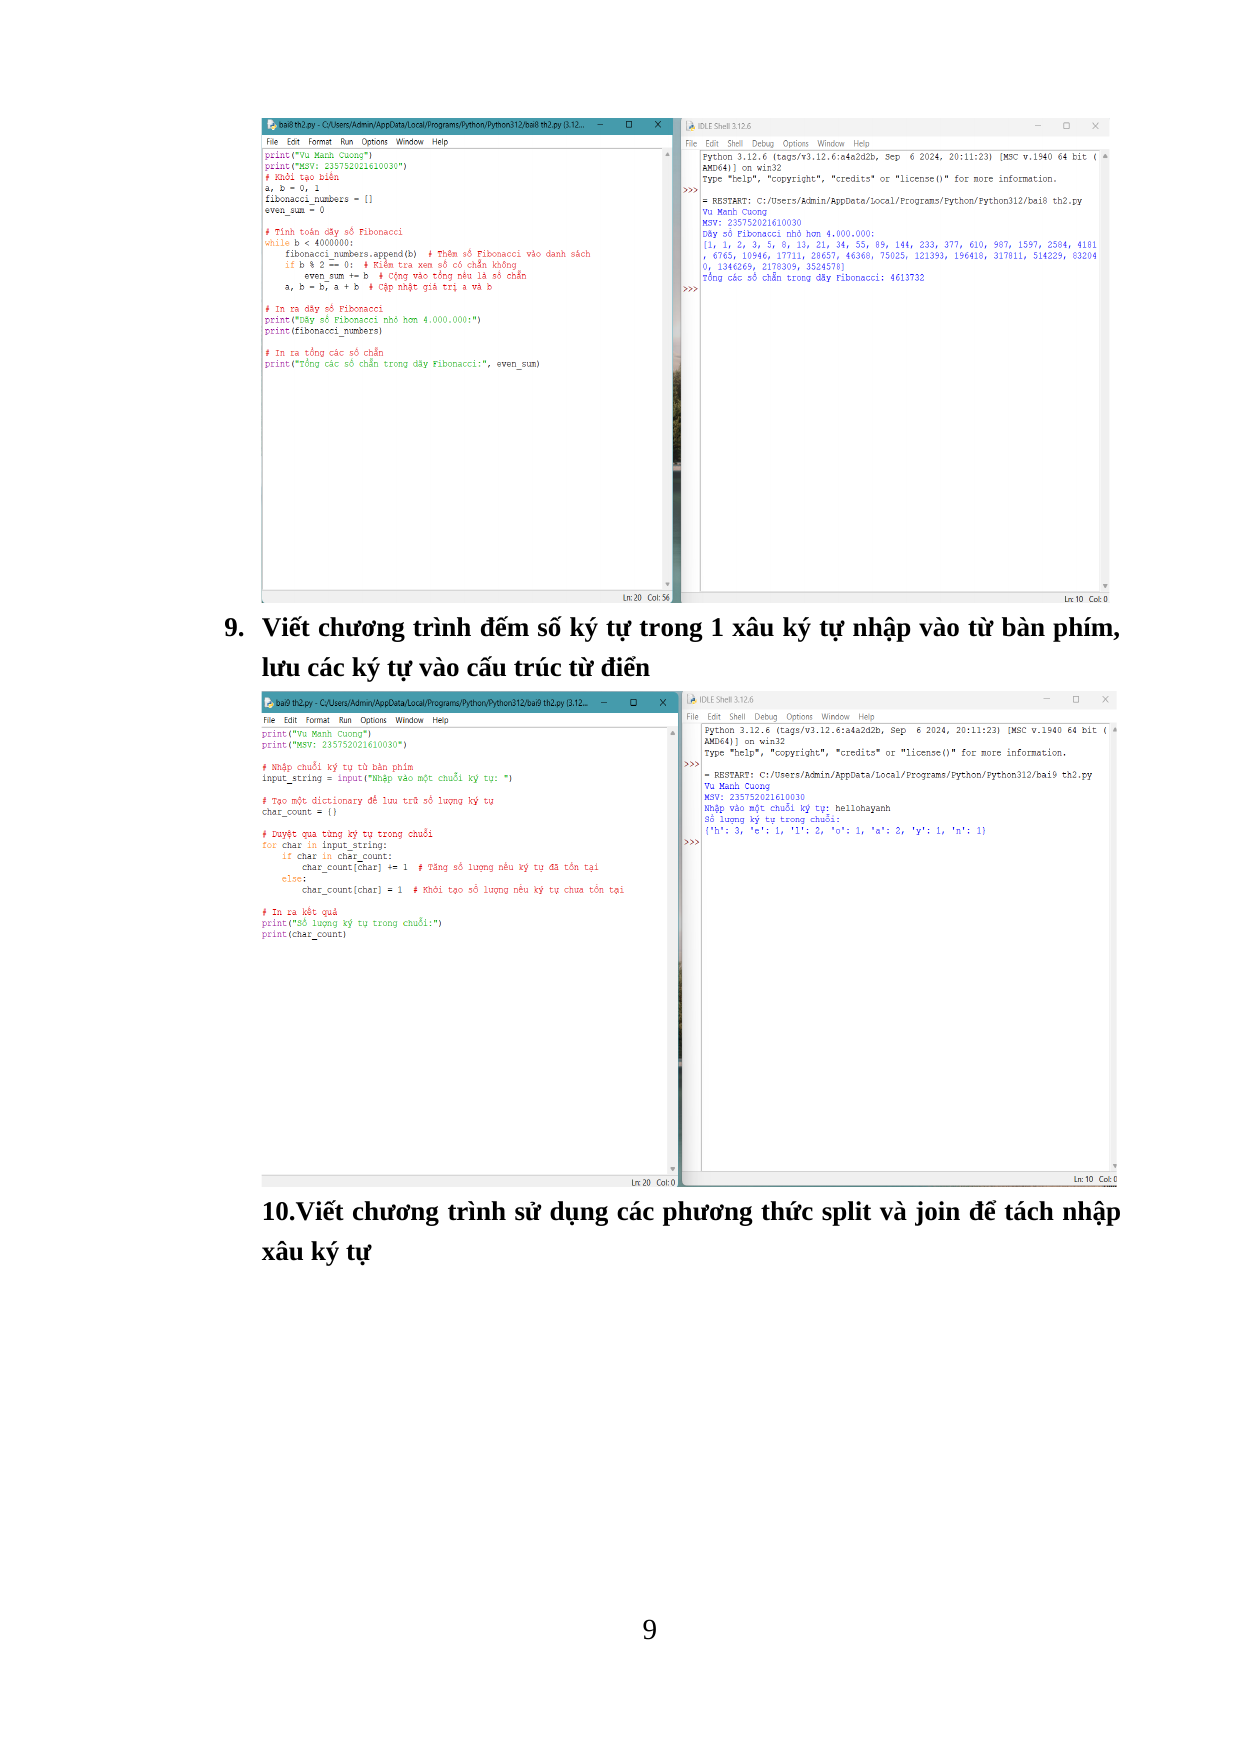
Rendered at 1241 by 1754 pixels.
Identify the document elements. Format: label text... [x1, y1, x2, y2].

list 10.Viết chương trình sử dụng các phương thức split và join để tách nhập xâu ký tự [262, 1194, 1122, 1266]
picture [261, 118, 1110, 603]
list Viết chương trình đếm số ký tự trong 1 xâu ký tự nhập vào từ bàn phím, lưu các ký tự vào cấu trúc từ điển [224, 611, 1122, 682]
picture [261, 691, 1117, 1187]
